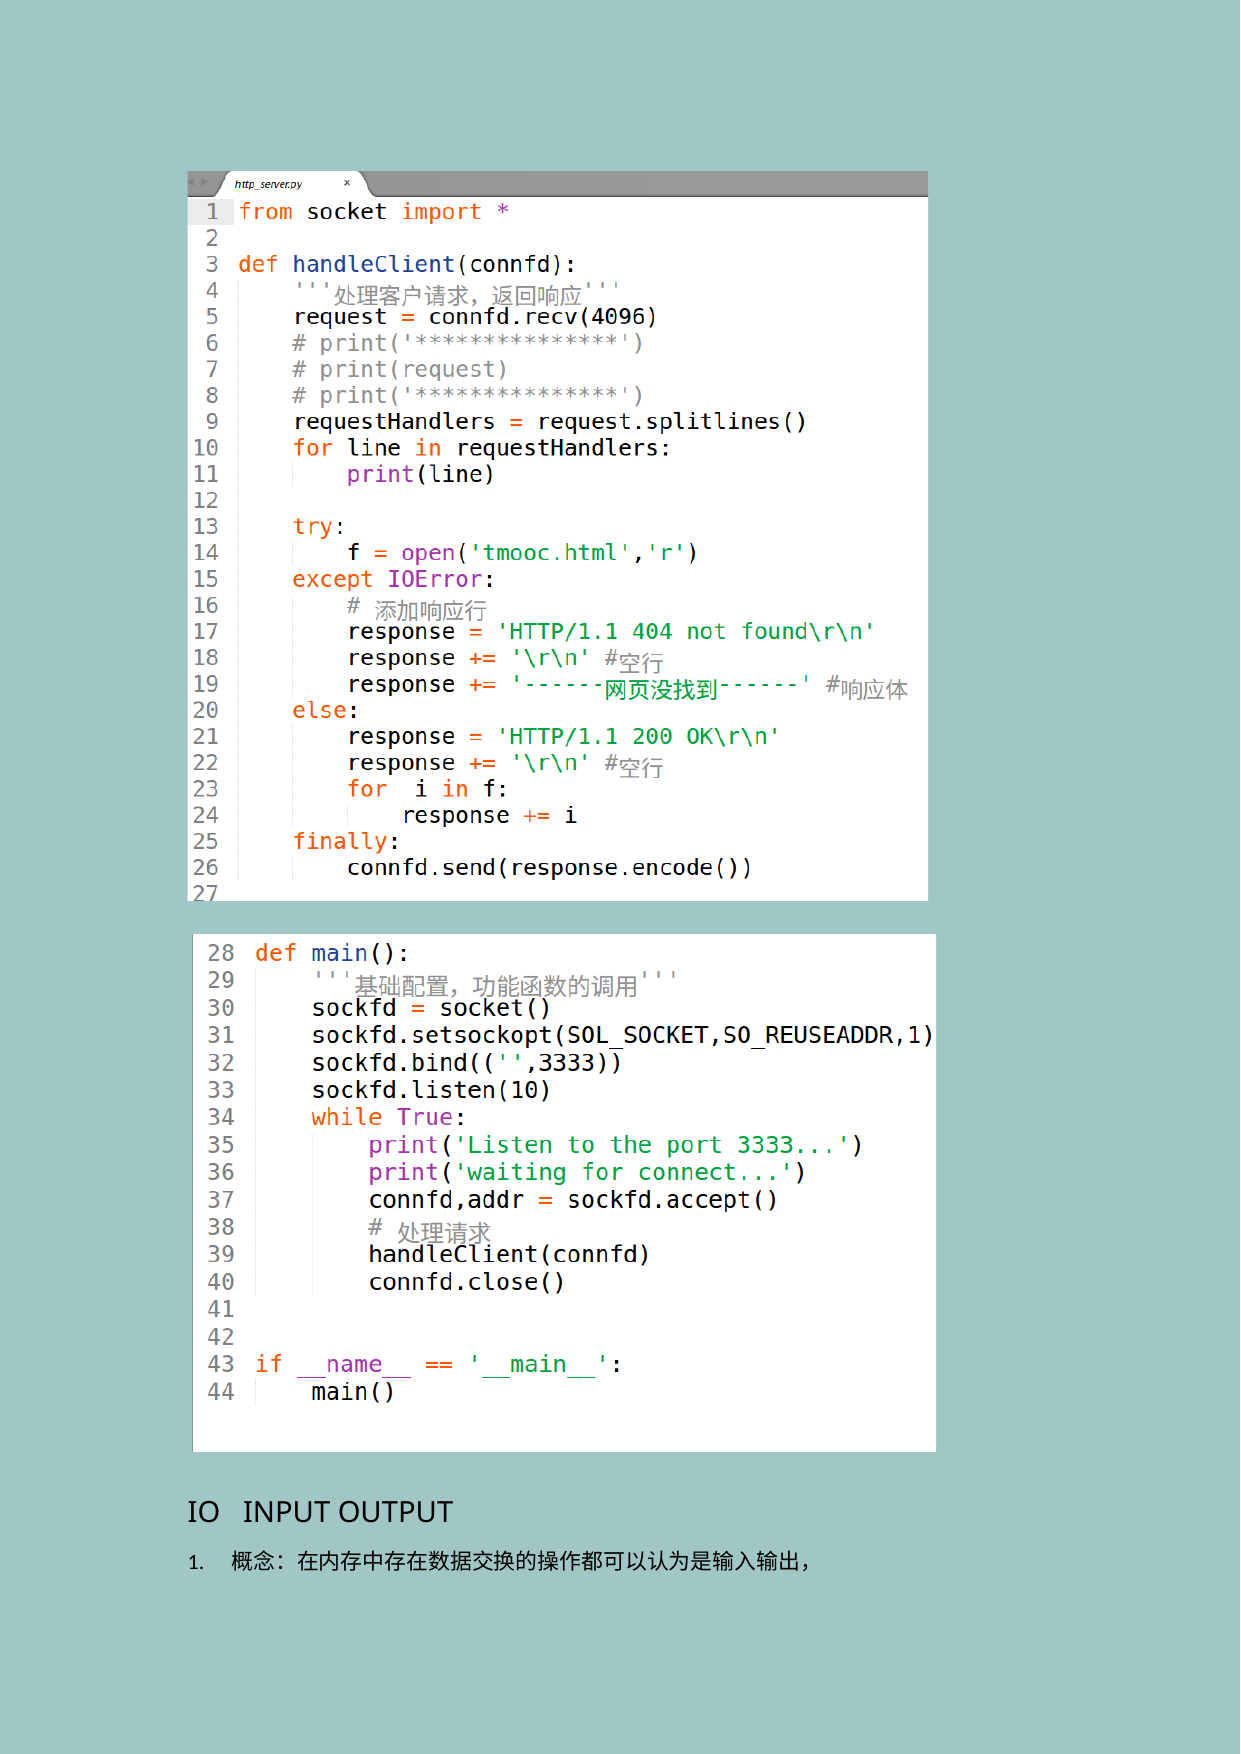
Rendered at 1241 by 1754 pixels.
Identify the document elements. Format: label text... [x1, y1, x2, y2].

picture [187, 171, 929, 901]
picture [192, 934, 937, 1452]
subtitle IO input output [187, 1479, 1053, 1544]
list 概念：在内存中存在数据交换的操作都可以认为是输入输出， [187, 1544, 1053, 1576]
